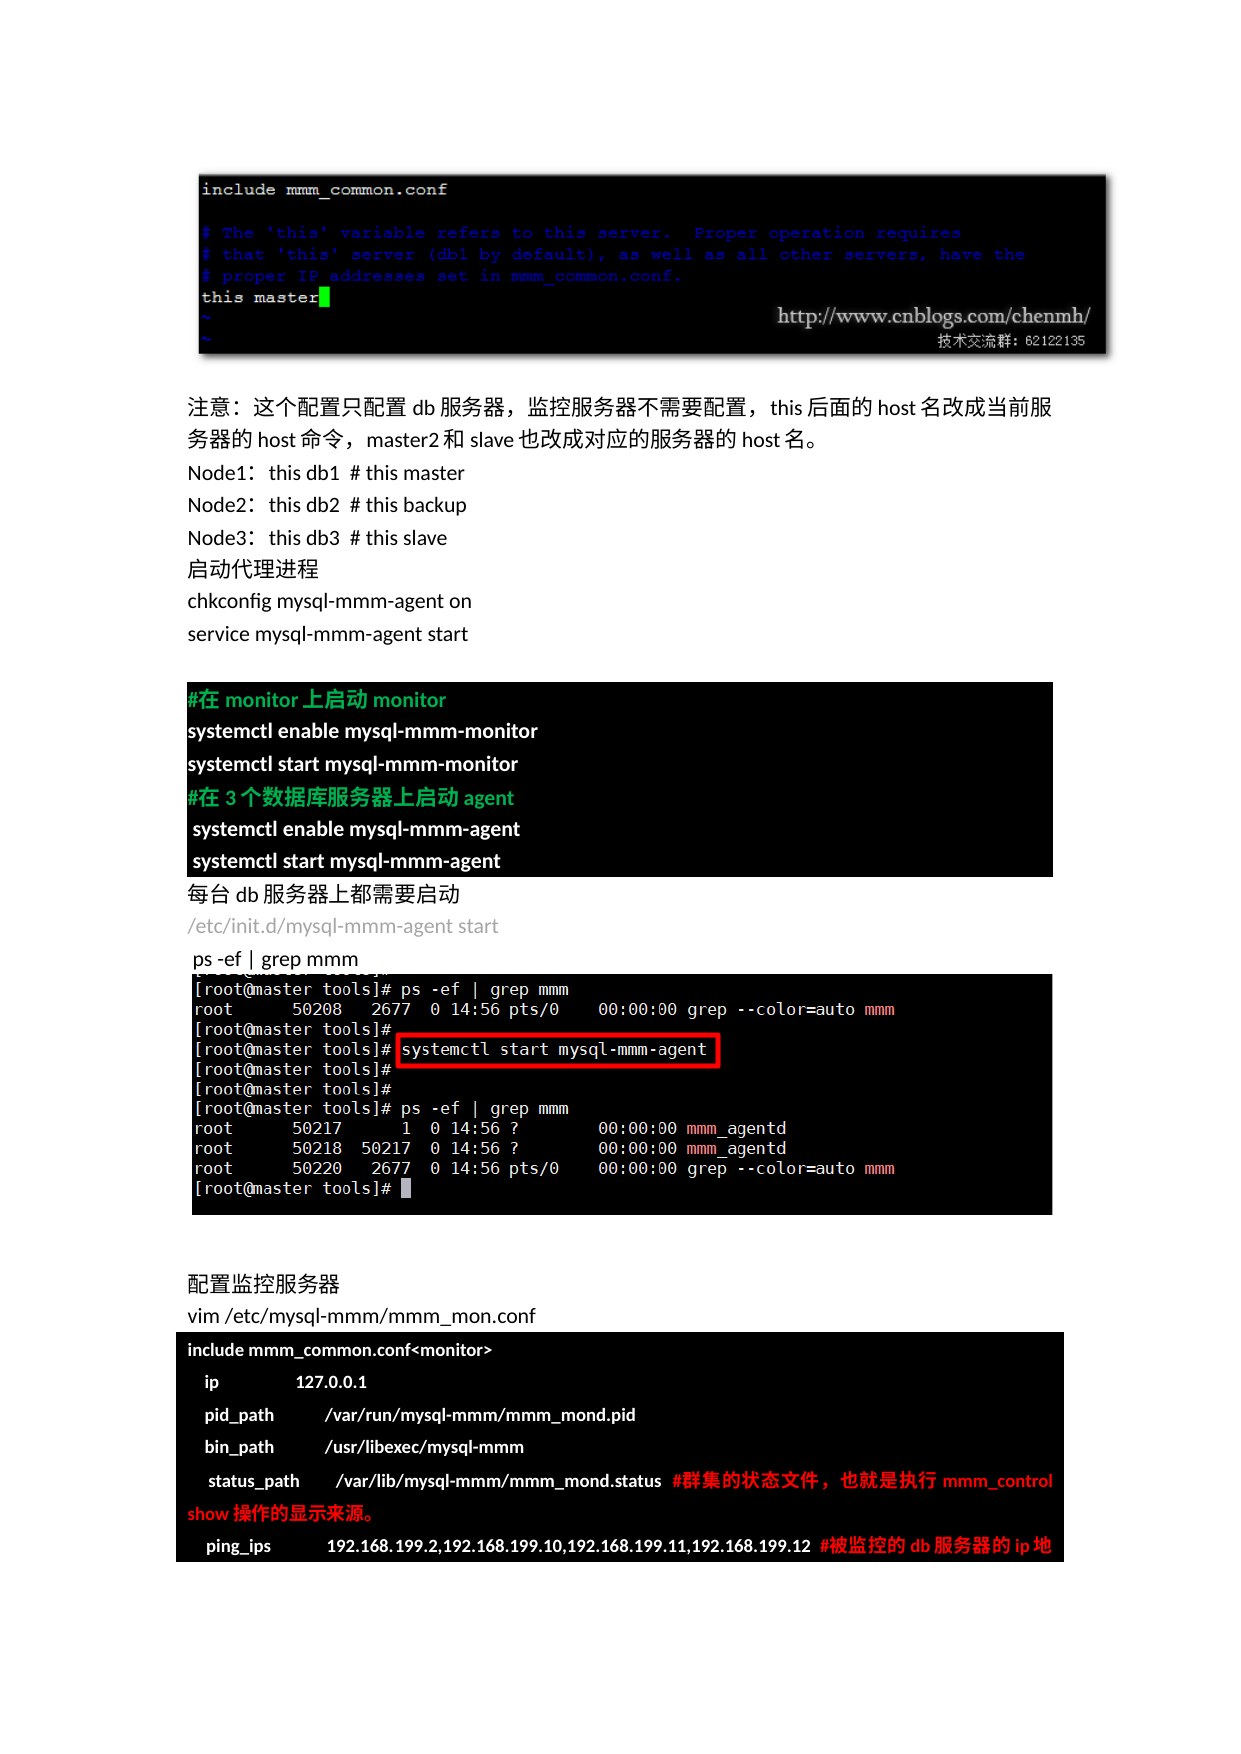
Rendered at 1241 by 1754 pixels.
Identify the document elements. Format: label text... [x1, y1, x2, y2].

text systemctl start mysql-mmm-monitor [187, 747, 1053, 779]
text chkconfig mysql-mmm-agent on [187, 584, 1053, 617]
text /etc/init.d/mysql-mmm-agent start [187, 909, 1053, 942]
text 启动代理进程 [187, 552, 1053, 584]
text vim /etc/mysql-mmm/mmm_mon.conf [187, 1299, 1053, 1332]
text systemctl start mysql-mmm-agent [187, 844, 1053, 877]
picture [187, 974, 1053, 1215]
text Node3：this db3 # this slave [187, 519, 1053, 552]
text 每台db服务器上都需要启动 [187, 877, 1053, 909]
text ps -ef | grep mmm [187, 942, 1053, 974]
text #在monitor上启动monitor [187, 682, 1053, 714]
text 配置监控服务器 [187, 1267, 1053, 1299]
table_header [177, 1333, 1063, 1561]
text systemctl enable mysql-mmm-agent [187, 812, 1053, 844]
text Node2：this db2 # this backup [187, 487, 1053, 519]
text 注意：这个配置只配置db服务器，监控服务器不需要配置，this后面的host名改成当前服务器的host命令，master2和slave也改成对应的服务器的host名。 [187, 389, 1053, 454]
text systemctl enable mysql-mmm-monitor [187, 714, 1053, 747]
text service mysql-mmm-agent start [187, 617, 1053, 649]
picture [187, 162, 1119, 367]
text #在3个数据库服务器上启动agent [187, 779, 1053, 812]
text Node1：this db1 # this master [187, 454, 1053, 487]
